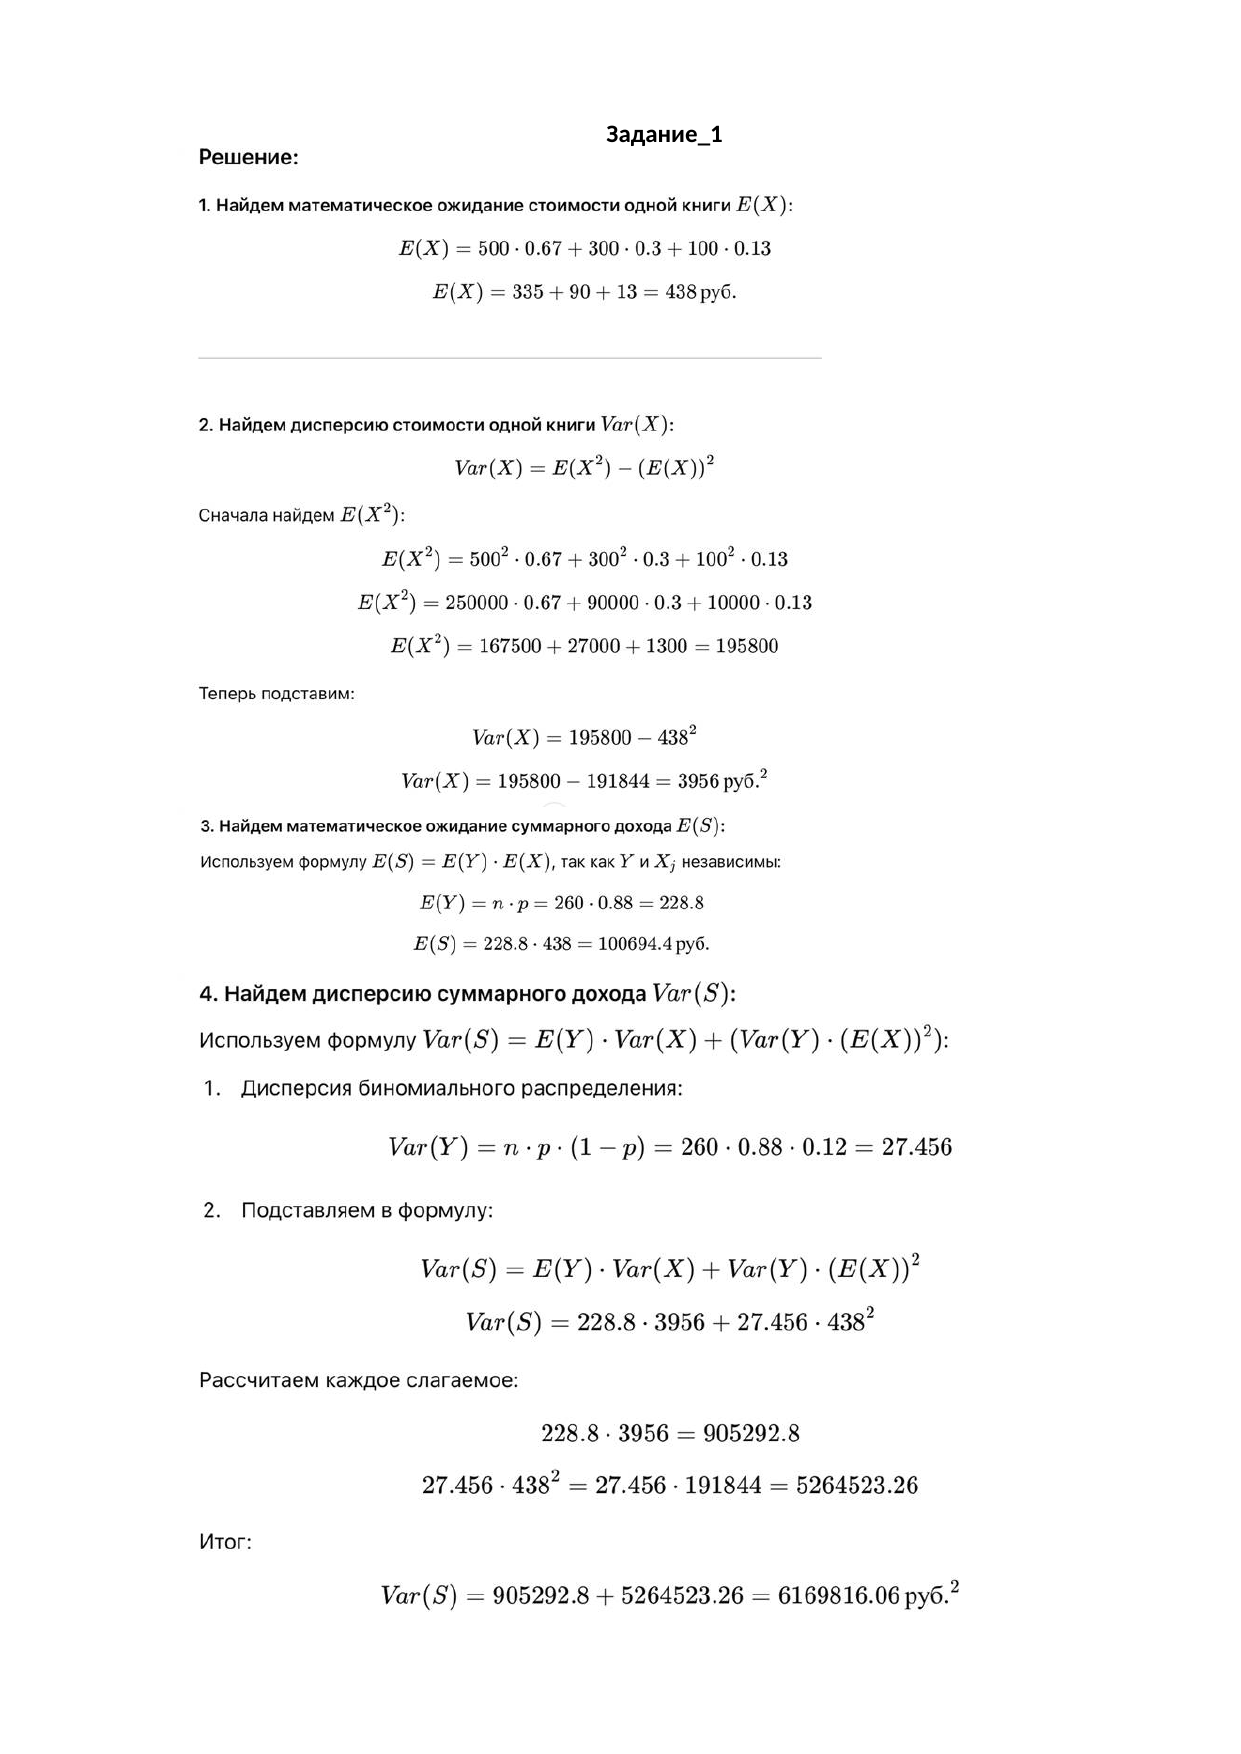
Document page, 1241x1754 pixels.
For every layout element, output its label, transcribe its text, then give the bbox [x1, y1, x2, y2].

text Задание_1 [177, 118, 1152, 149]
picture [177, 148, 991, 1626]
